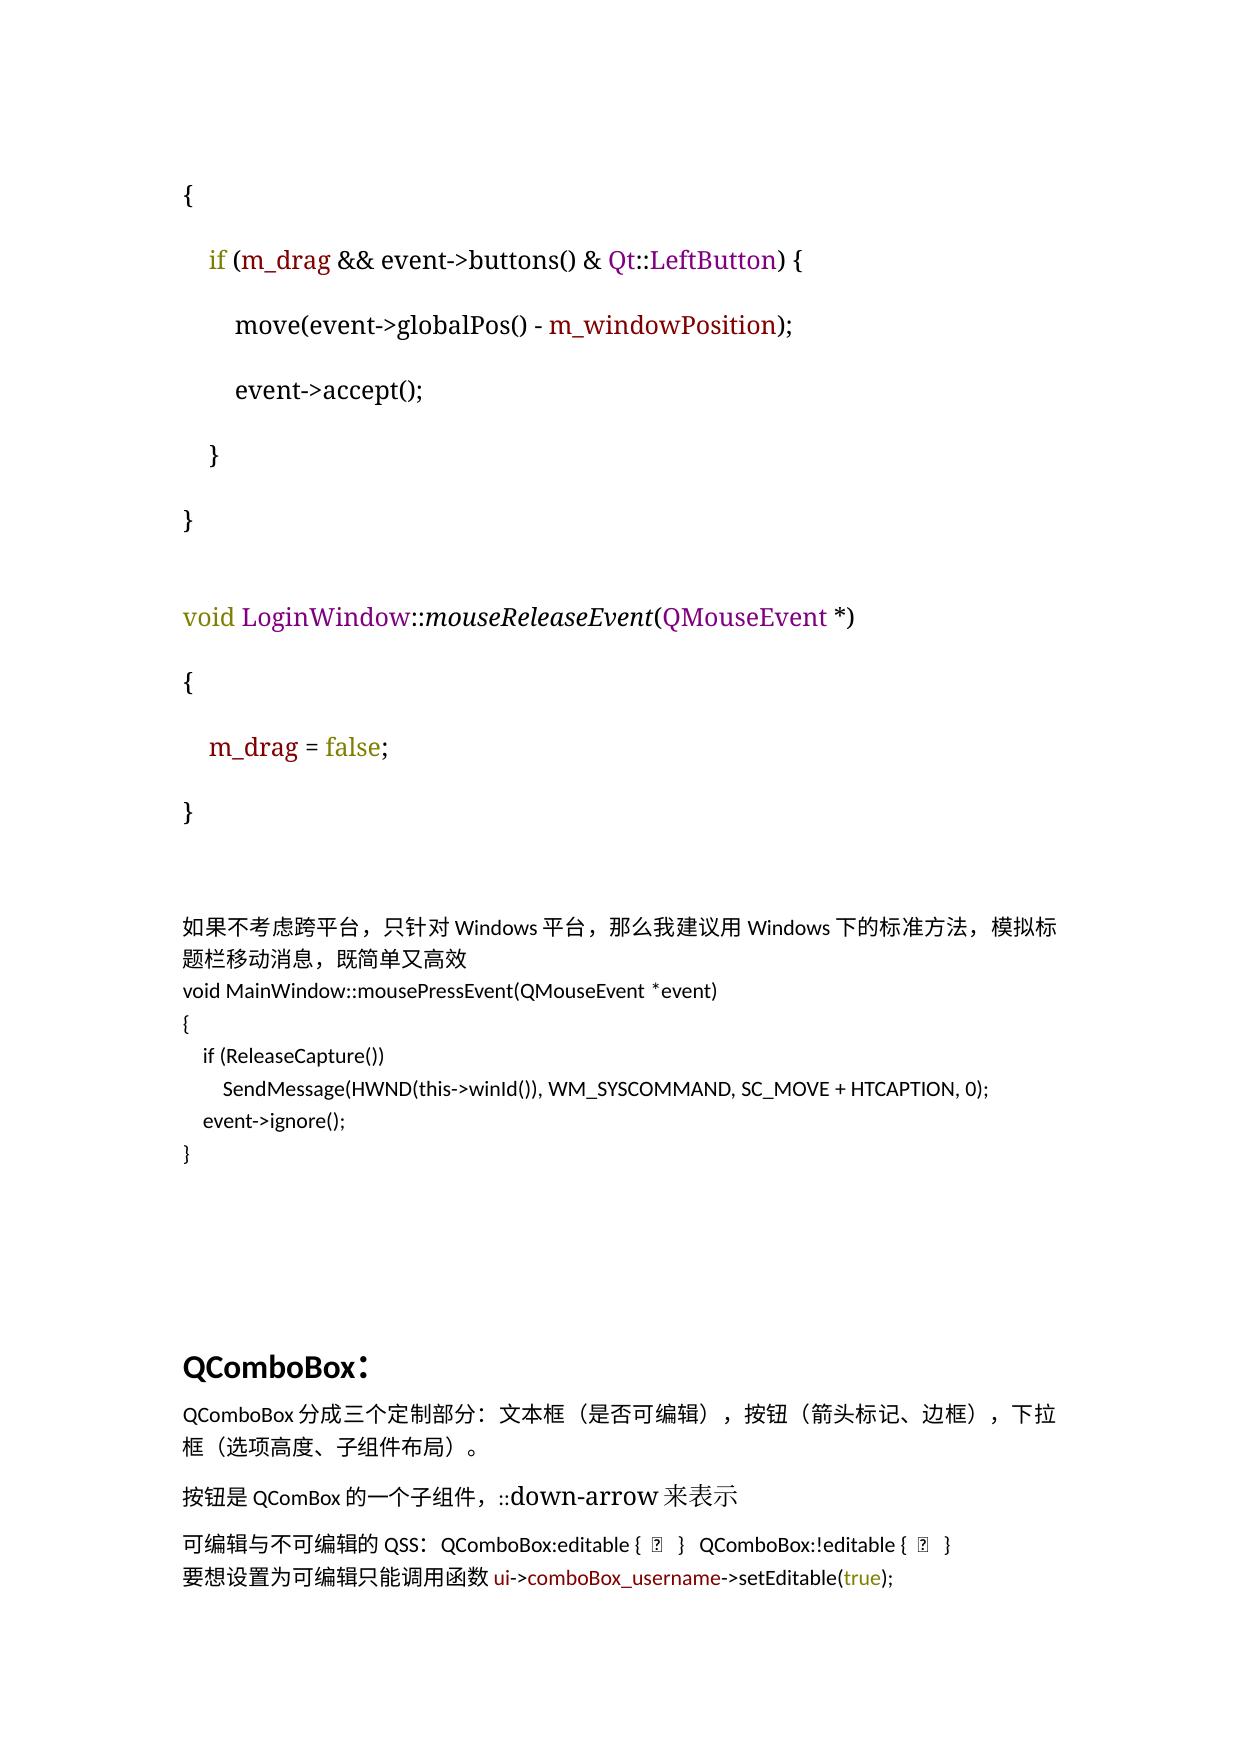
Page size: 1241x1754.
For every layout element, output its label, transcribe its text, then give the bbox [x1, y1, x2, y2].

text 要想设置为可编辑只能调用函数ui->comboBox_username->setEditable(true); [183, 1559, 1058, 1592]
text { [183, 649, 1058, 714]
text } [183, 1137, 1058, 1169]
text QComboBox分成三个定制部分：文本框（是否可编辑），按钮（箭头标记、边框），下拉框（选项高度、子组件布局）。 [183, 1397, 1058, 1462]
text event->accept(); [183, 357, 1058, 422]
text } [183, 487, 1058, 552]
text { [183, 162, 1058, 227]
text QComboBox： [183, 1332, 1058, 1397]
text 如果不考虑跨平台，只针对Windows平台，那么我建议用Windows下的标准方法，模拟标题栏移动消息，既简单又高效 [183, 909, 1058, 974]
text if (m_drag && event->buttons() & Qt::LeftButton) { [183, 227, 1058, 292]
text } [183, 422, 1058, 487]
text 可编辑与不可编辑的QSS：QComboBox:editable {  } QComboBox:!editable {  } [183, 1527, 1058, 1559]
text void LoginWindow::mouseReleaseEvent(QMouseEvent *) [183, 584, 1058, 649]
text move(event->globalPos() - m_windowPosition); [183, 292, 1058, 357]
text 按钮是QComBox的一个子组件，::down-arrow来表示 [183, 1462, 1058, 1527]
text { [183, 1007, 1058, 1039]
text if (ReleaseCapture()) [183, 1039, 1058, 1072]
text } [183, 779, 1058, 844]
text SendMessage(HWND(this->winId()), WM_SYSCOMMAND, SC_MOVE + HTCAPTION, 0); [183, 1072, 1058, 1104]
text event->ignore(); [183, 1104, 1058, 1137]
text m_drag = false; [183, 714, 1058, 779]
text void MainWindow::mousePressEvent(QMouseEvent *event) [183, 974, 1058, 1007]
